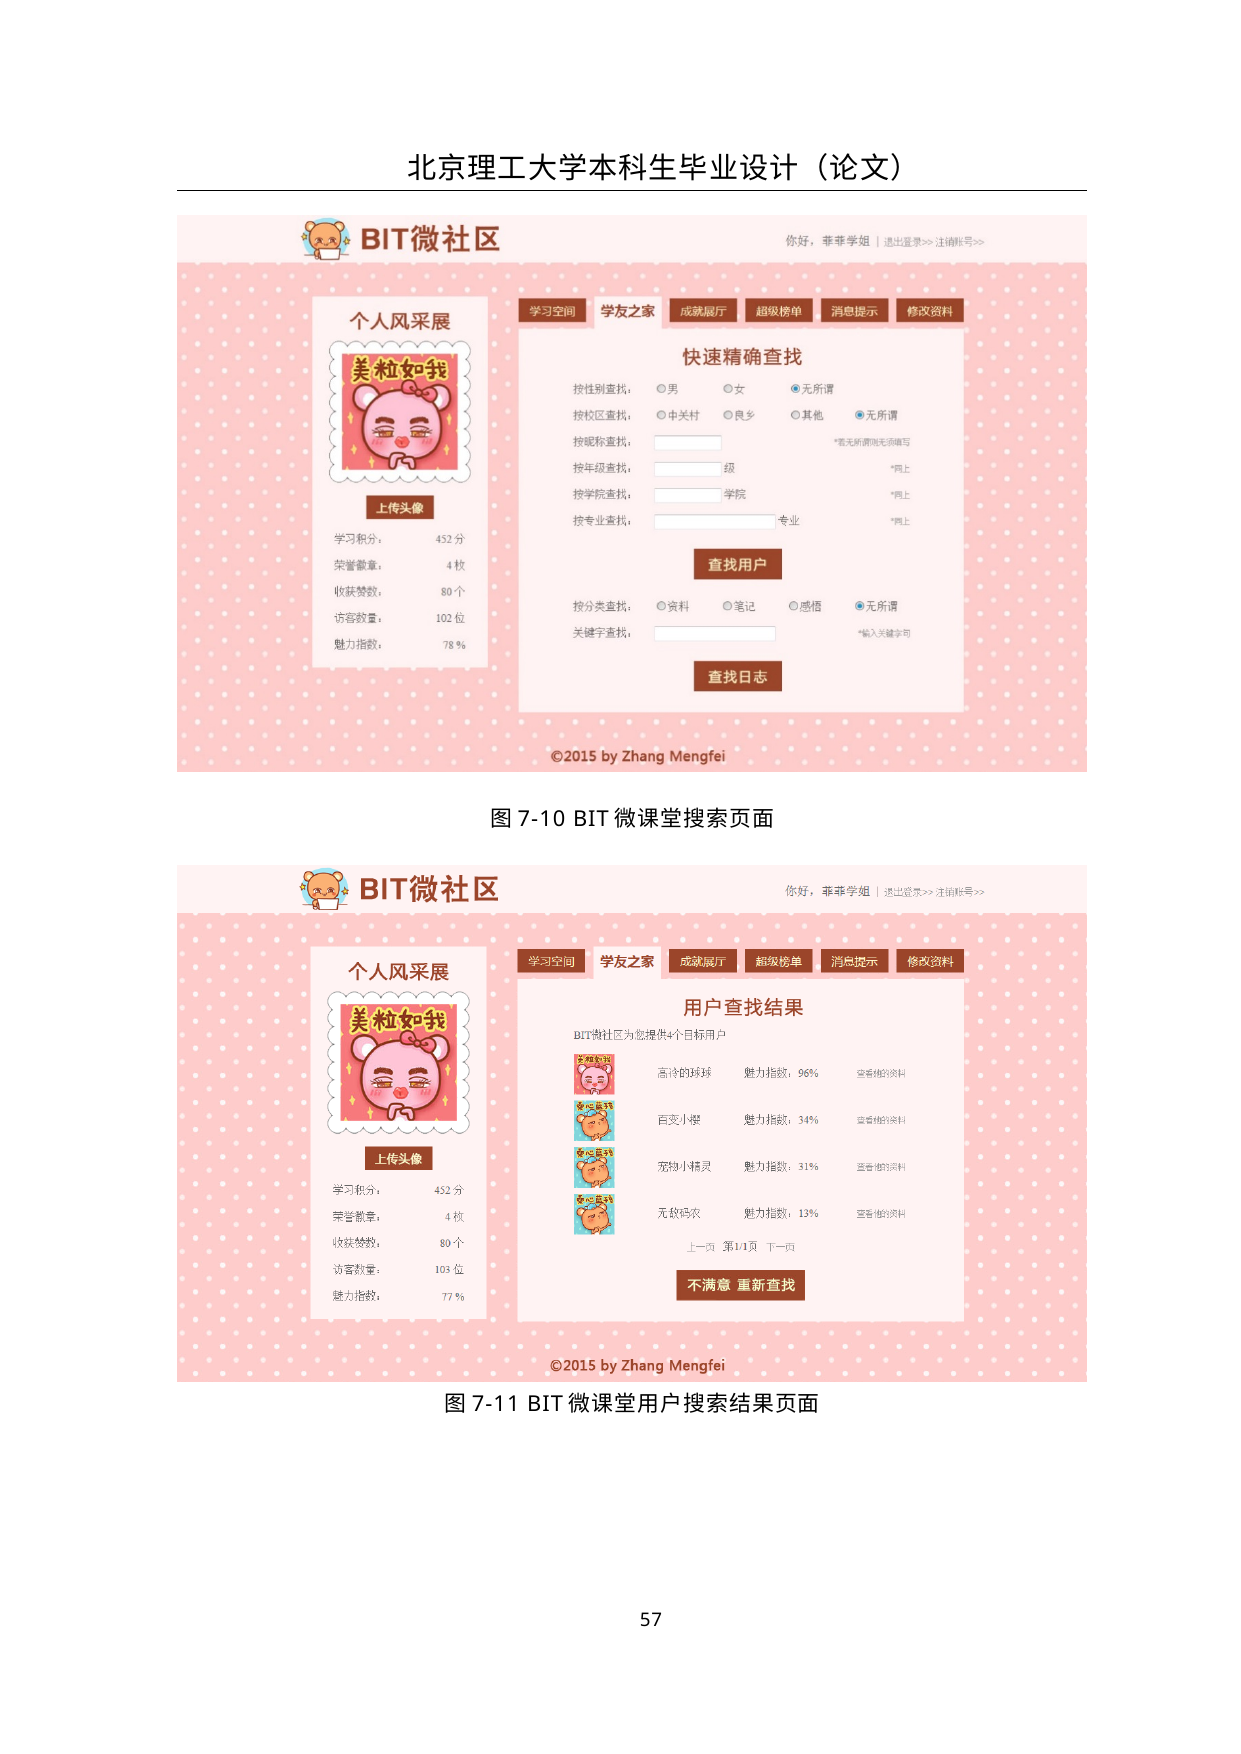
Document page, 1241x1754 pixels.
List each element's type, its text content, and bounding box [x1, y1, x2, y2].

text 图7-11 BIT微课堂用户搜索结果页面 [177, 1386, 1087, 1418]
picture [177, 215, 1087, 772]
picture [177, 865, 1087, 1382]
text 图7-10 BIT微课堂搜索页面 [177, 801, 1087, 833]
